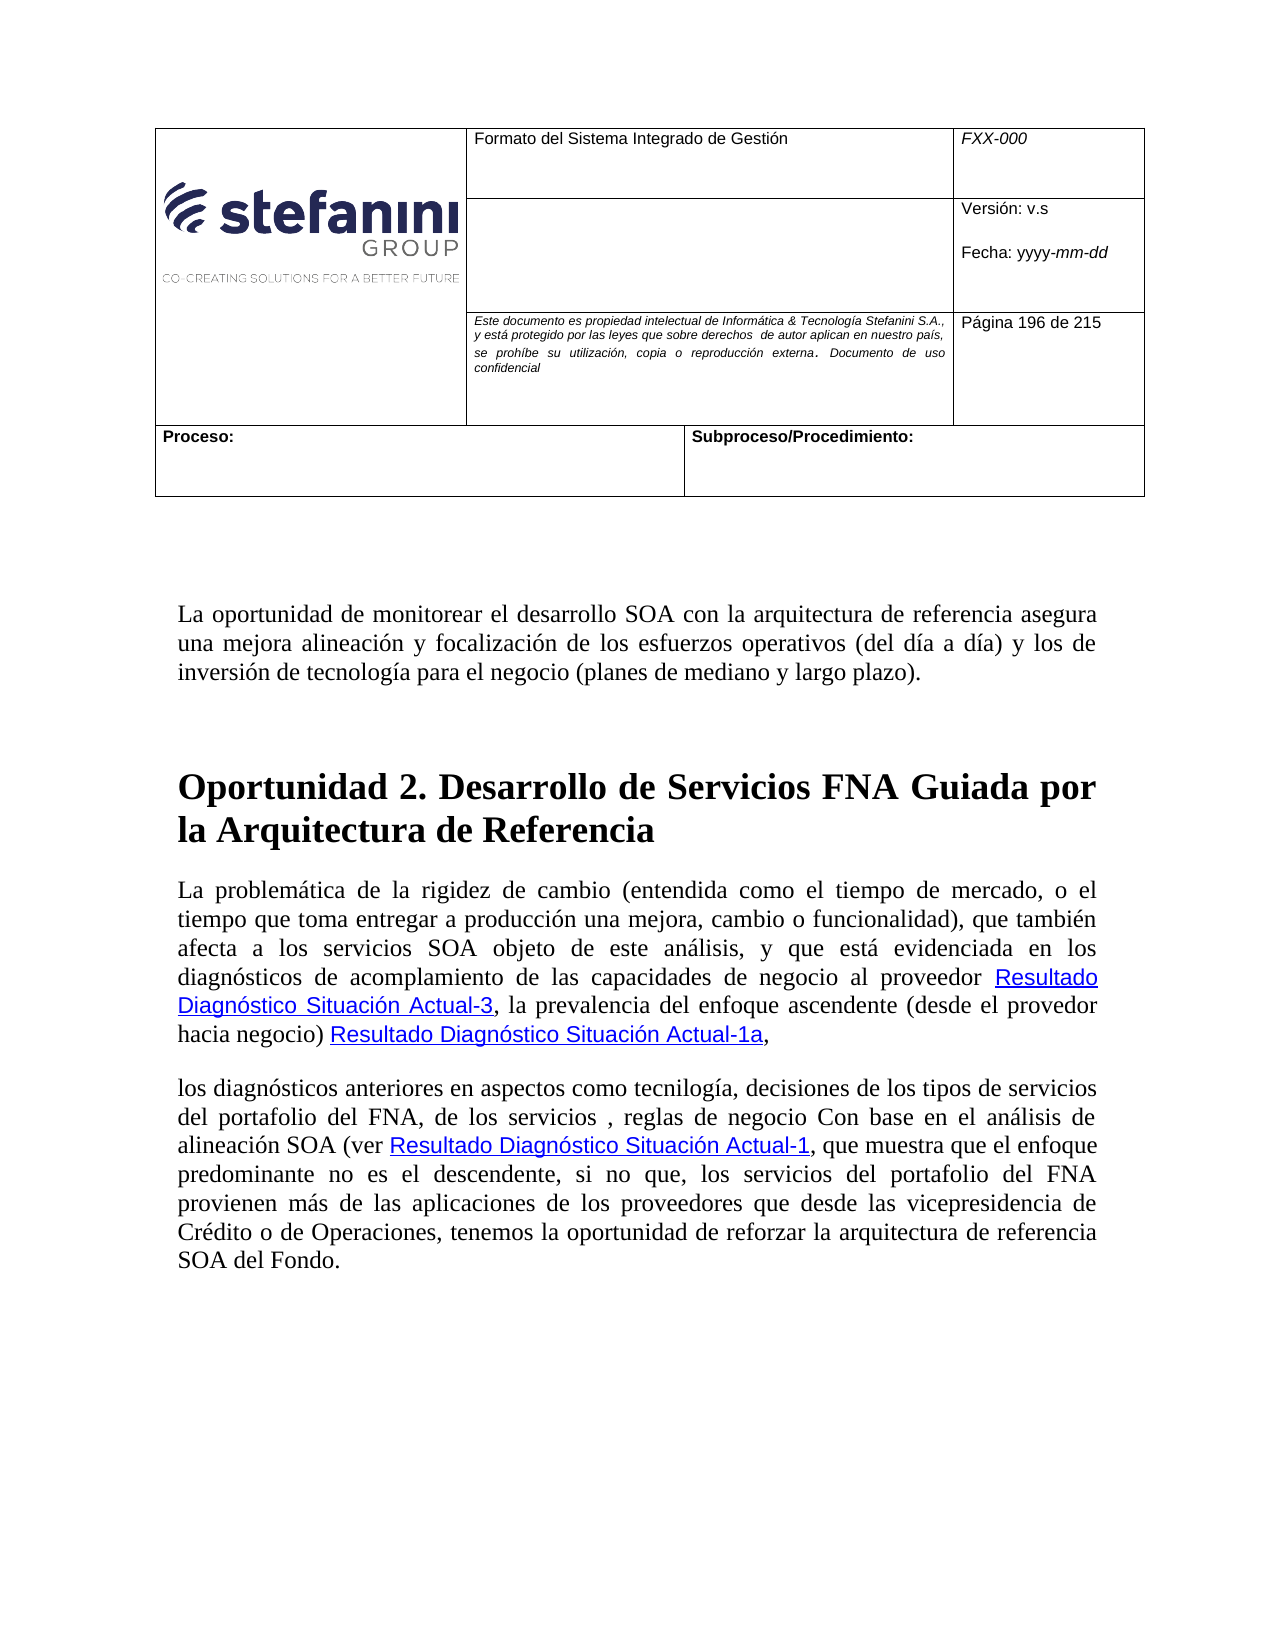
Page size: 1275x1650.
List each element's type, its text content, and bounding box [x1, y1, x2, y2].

picture [162, 182, 460, 286]
subtitle Oportunidad 2. Desarrollo de Servicios FNA Guiada por la Arquitectura de Referencia [177, 764, 1098, 851]
text La problemática de la rigidez de cambio (entendida como el tiempo de mercado, o el tiempo que toma entregar a producción una mejora, cambio o funcionalidad), que también afecta a los servicios SOA objeto de este análisis, y que está evidenciada en los diagnósticos de acomplamiento de las capacidades de negocio al proveedor Resultado Diagnóstico Situación Actual-3, la prevalencia del enfoque ascendente (desde el provedor hacia negocio) Resultado Diagnóstico Situación Actual-1a, [177, 876, 1098, 1048]
text La oportunidad de monitorear el desarrollo SOA con la arquitectura de referencia asegura una mejora alineación y focalización de los esfuerzos operativos (del día a día) y los de inversión de tecnología para el negocio (planes de mediano y largo plazo). [177, 599, 1098, 686]
text los diagnósticos anteriores en aspectos como tecnilogía, decisiones de los tipos de servicios del portafolio del FNA, de los servicios , reglas de negocio Con base en el análisis de alineación SOA (ver Resultado Diagnóstico Situación Actual-1, que muestra que el enfoque predominante no es el descendente, si no que, los servicios del portafolio del FNA provienen más de las aplicaciones de los proveedores que desde las vicepresidencia de Crédito o de Operaciones, tenemos la oportunidad de reforzar la arquitectura de referencia SOA del Fondo. [177, 1073, 1098, 1274]
